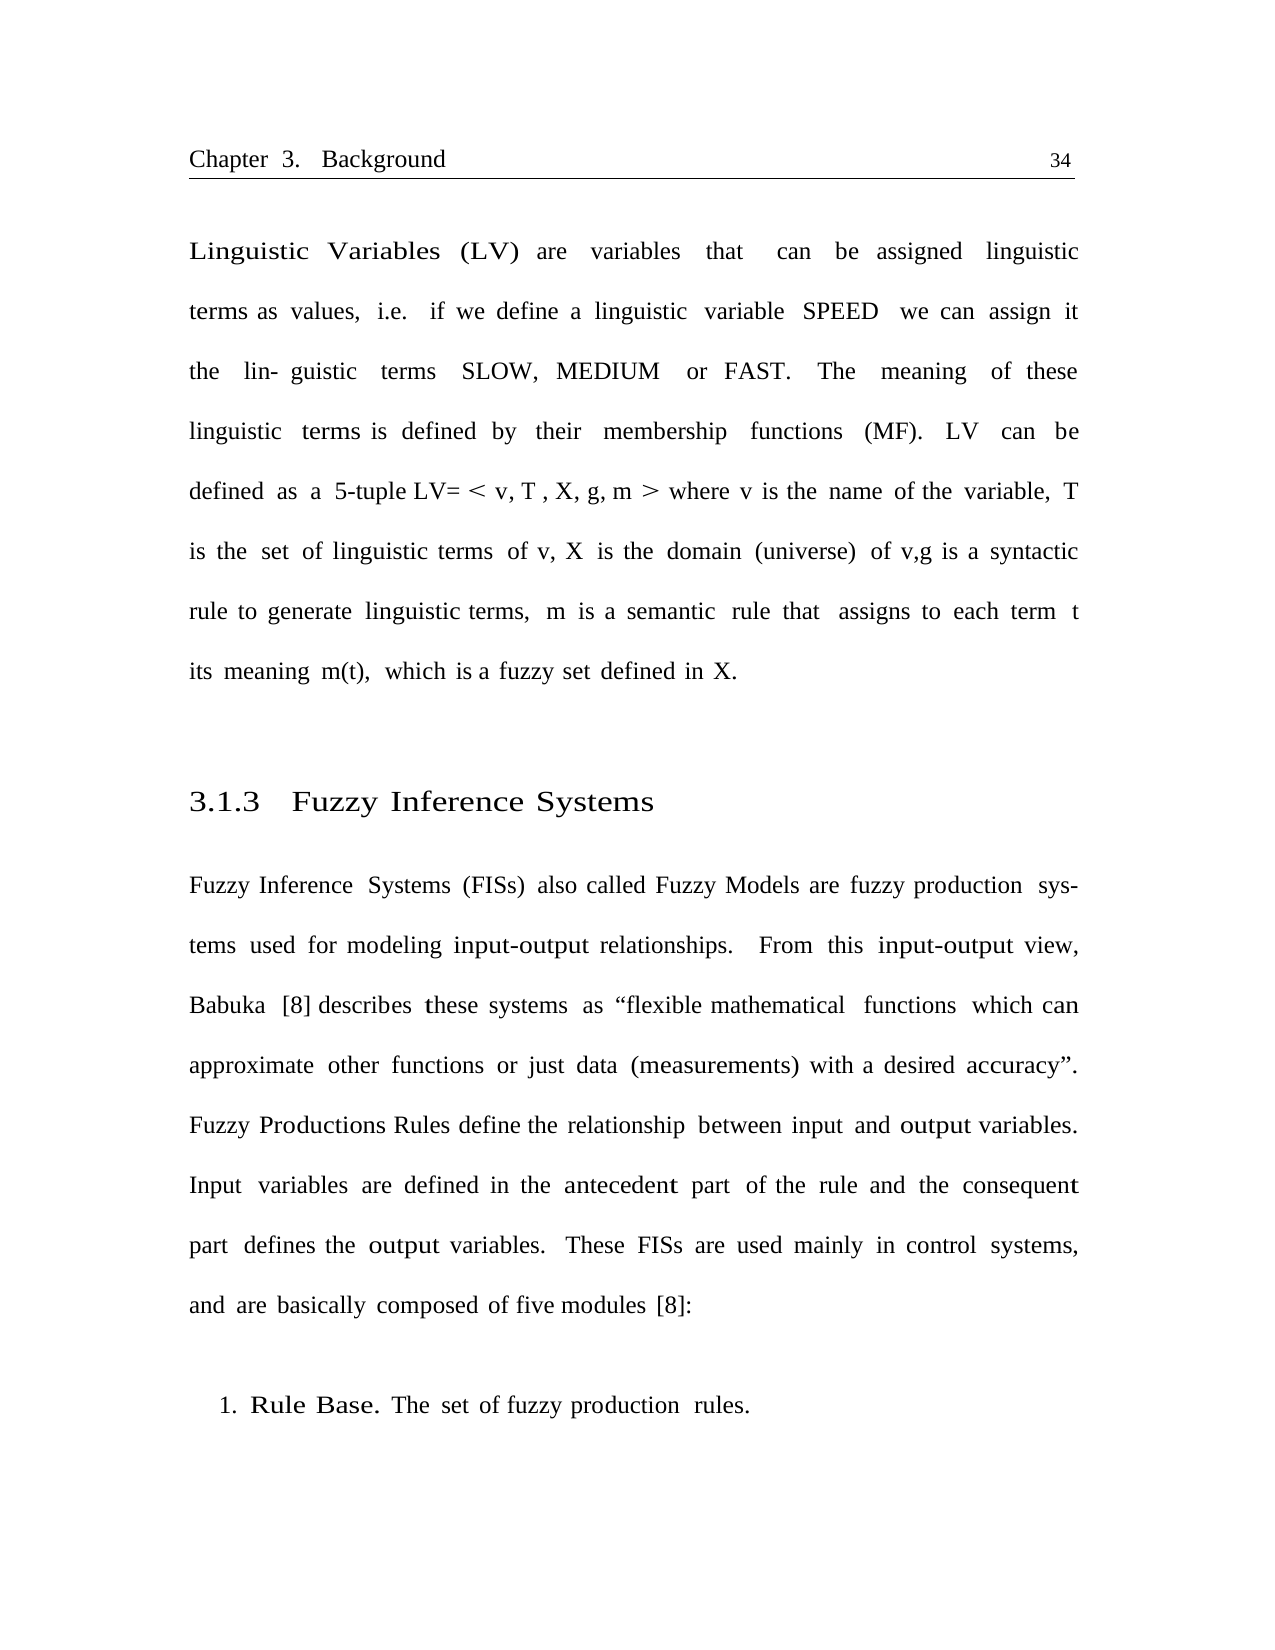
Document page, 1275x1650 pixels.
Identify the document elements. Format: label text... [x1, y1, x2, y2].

text 3.1.3 Fuzzy Inference Systems [189, 784, 657, 818]
text 1. Rule Base. The set of fuzzy production rules. [219, 1390, 1096, 1419]
text Linguistic Variables (LV) are variables that can be assigned linguistic terms as values, i.e. if we define a linguistic variable SPEED we can assign it the lin- guistic terms SLOW, MEDIUM or FAST. The meaning of these linguistic terms is defined by their membership functions (MF). LV can be defined as a 5-tuple LV= < v, T , X, g, m > where v is the name of the variable, T is the set of linguistic terms of v, X is the domain (universe) of v,g is a syntactic rule to generate linguistic terms, m is a semantic rule that assigns to each term t its meaning m(t), which is a fuzzy set defined in X. [189, 236, 1079, 684]
text Fuzzy Inference Systems (FISs) also called Fuzzy Models are fuzzy production sys- tems used for modeling input-output relationships. From this input-output view, Babuka [8] describes these systems as “flexible mathematical functions which can approximate other functions or just data (measurements) with a desired accuracy”. Fuzzy Productions Rules define the relationship between input and output variables. Input variables are defined in the antecedent part of the rule and the consequent part defines the output variables. These FISs are used mainly in control systems, and are basically composed of five modules [8]: [189, 871, 1079, 1319]
